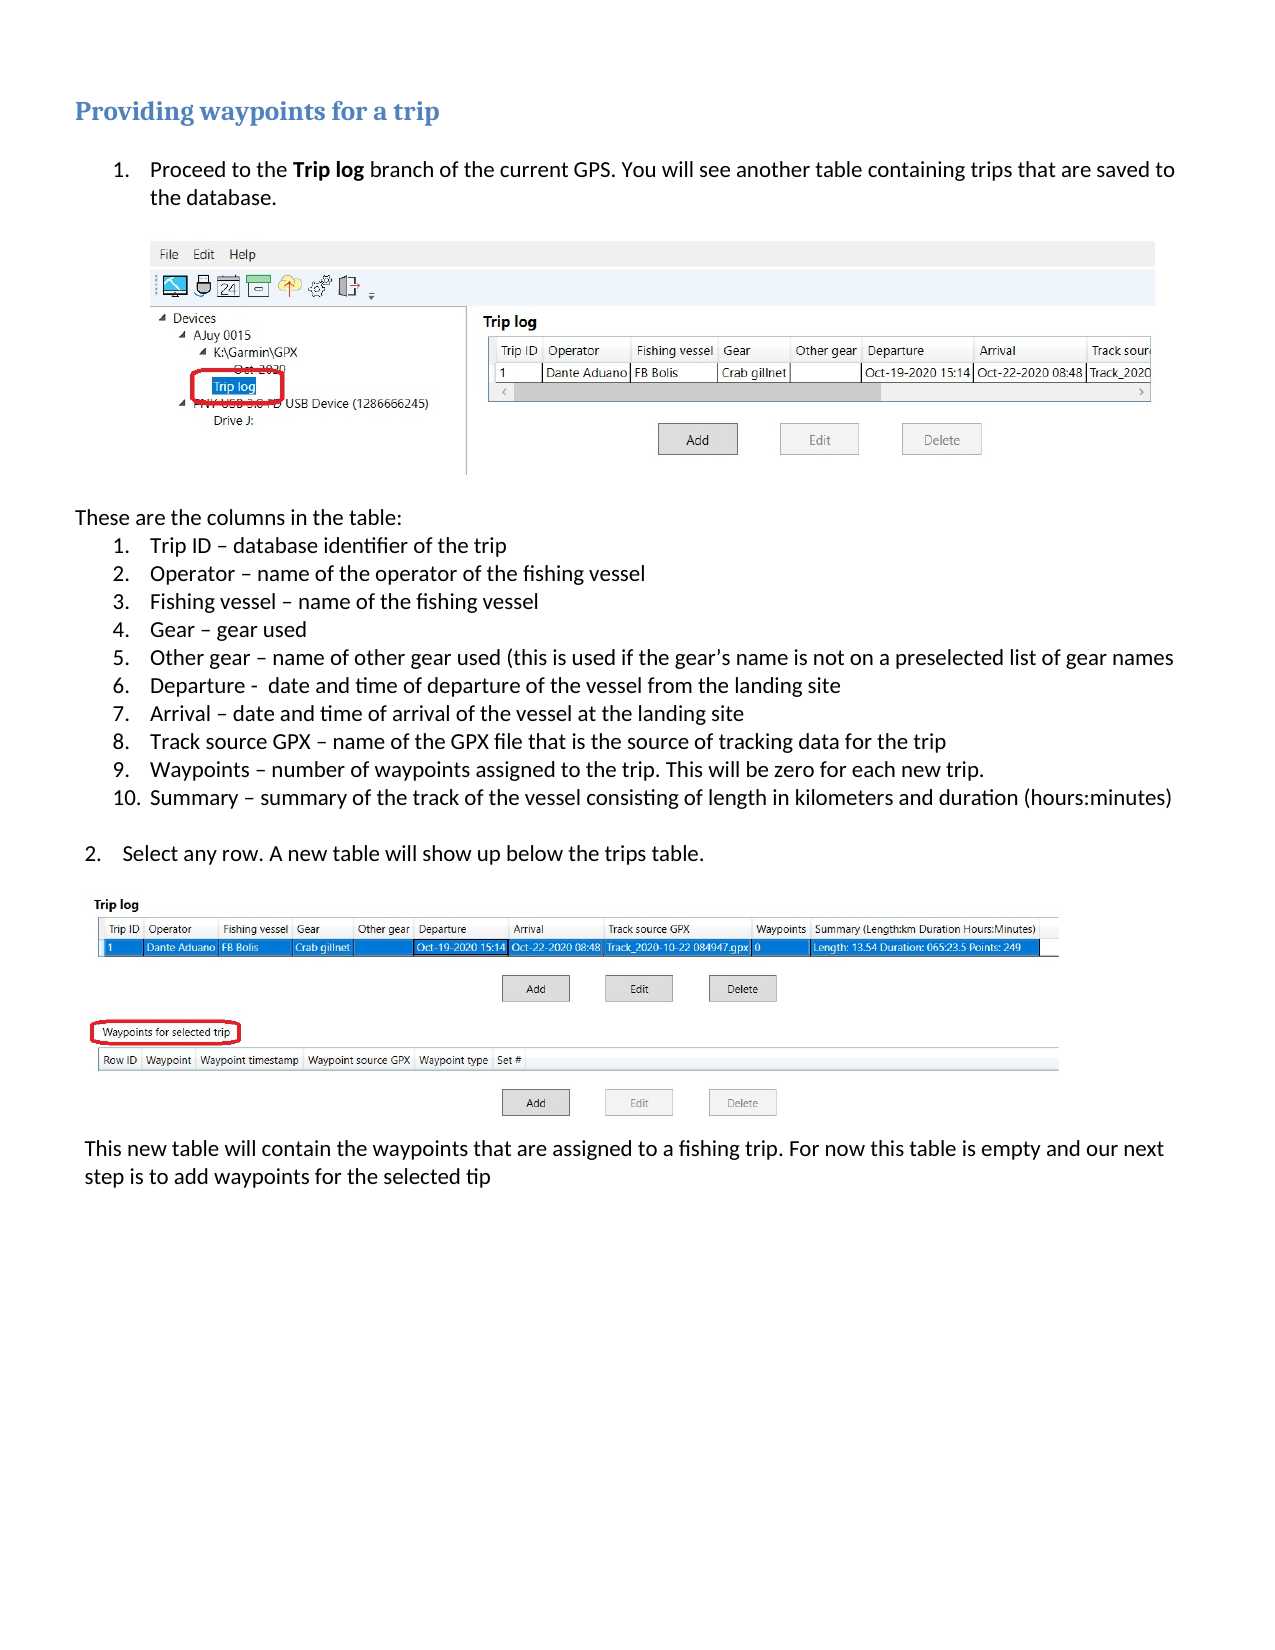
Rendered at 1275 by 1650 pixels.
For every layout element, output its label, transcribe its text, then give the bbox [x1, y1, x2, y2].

picture [84, 895, 1059, 1134]
table_cell Providing waypoints for a trip Proceed to the Trip log branch of the current GPS. You will see another table containing trips that are saved to the database. These are the columns in the table: Trip ID – database identifier of the trip Operator – name of the operator of the fishing vessel Fishing vessel – name of the fishing vessel Gear – gear used Other gear – name of other gear used (this is used if the gear’s name is not on a preselected list of gear names Departure - date and time of departure of the vessel from the landing site Arrival – date and time of arrival of the vessel at the landing site Track source GPX – name of the GPX file that is the source of tracking data for the trip Waypoints – number of waypoints assigned to the trip. This will be zero for each new trip. Summary – summary of the track of the vessel consisting of length in kilometers and duration (hours:minutes) [64, 75, 1211, 839]
table_cell 2. Select any row. A new table will show up below the trips table. This new table will contain the waypoints that are assigned to a fishing trip. For now this table is empty and our next step is to add waypoints for the selected tip [64, 839, 1211, 1246]
picture [150, 239, 1156, 475]
